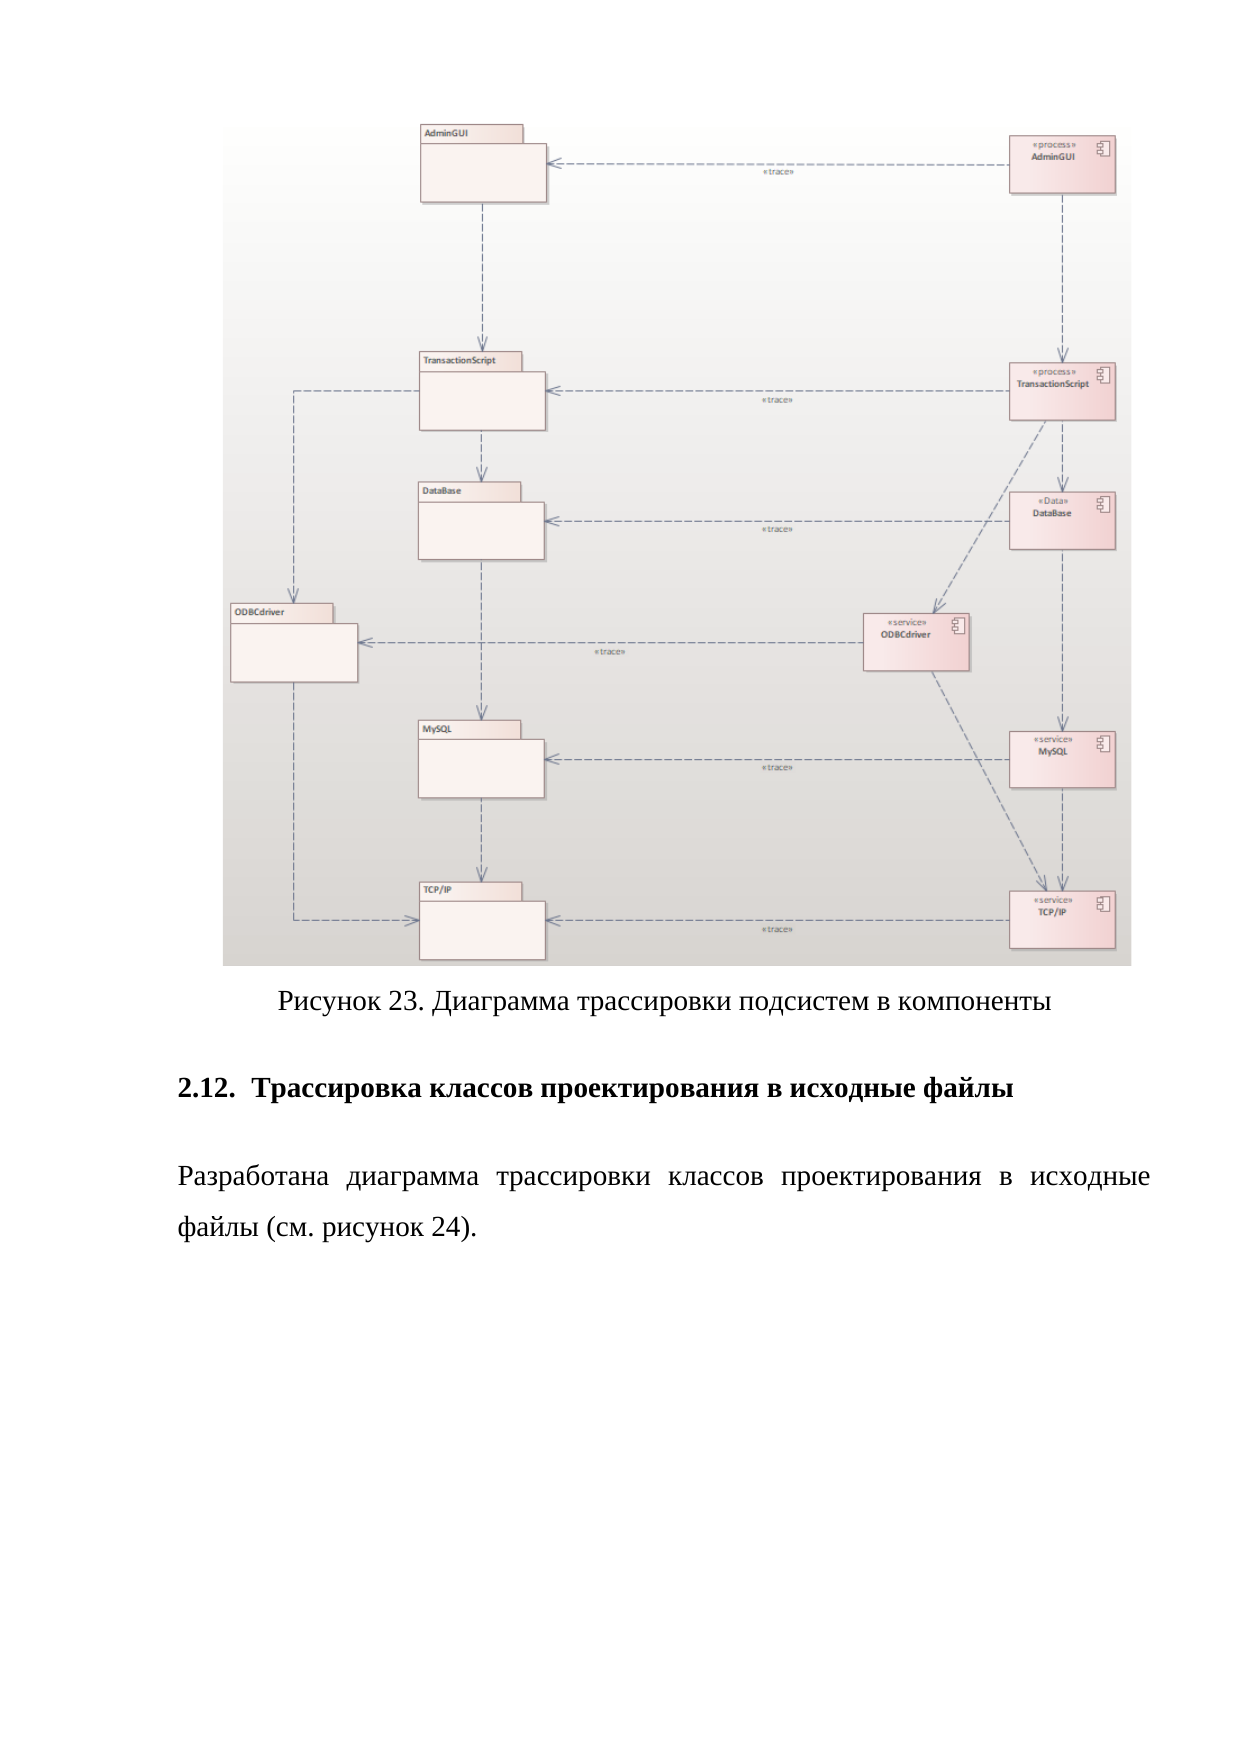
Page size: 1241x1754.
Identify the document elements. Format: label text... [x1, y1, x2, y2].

text Рисунок 23. Диаграмма трассировки подсистем в компоненты [177, 983, 1152, 1016]
subtitle Трассировка классов проектирования в исходные файлы [177, 1071, 1152, 1104]
text Разработана диаграмма трассировки классов проектирования в исходные файлы (см. рисунок 24). [177, 1158, 1152, 1242]
picture [222, 118, 1132, 966]
